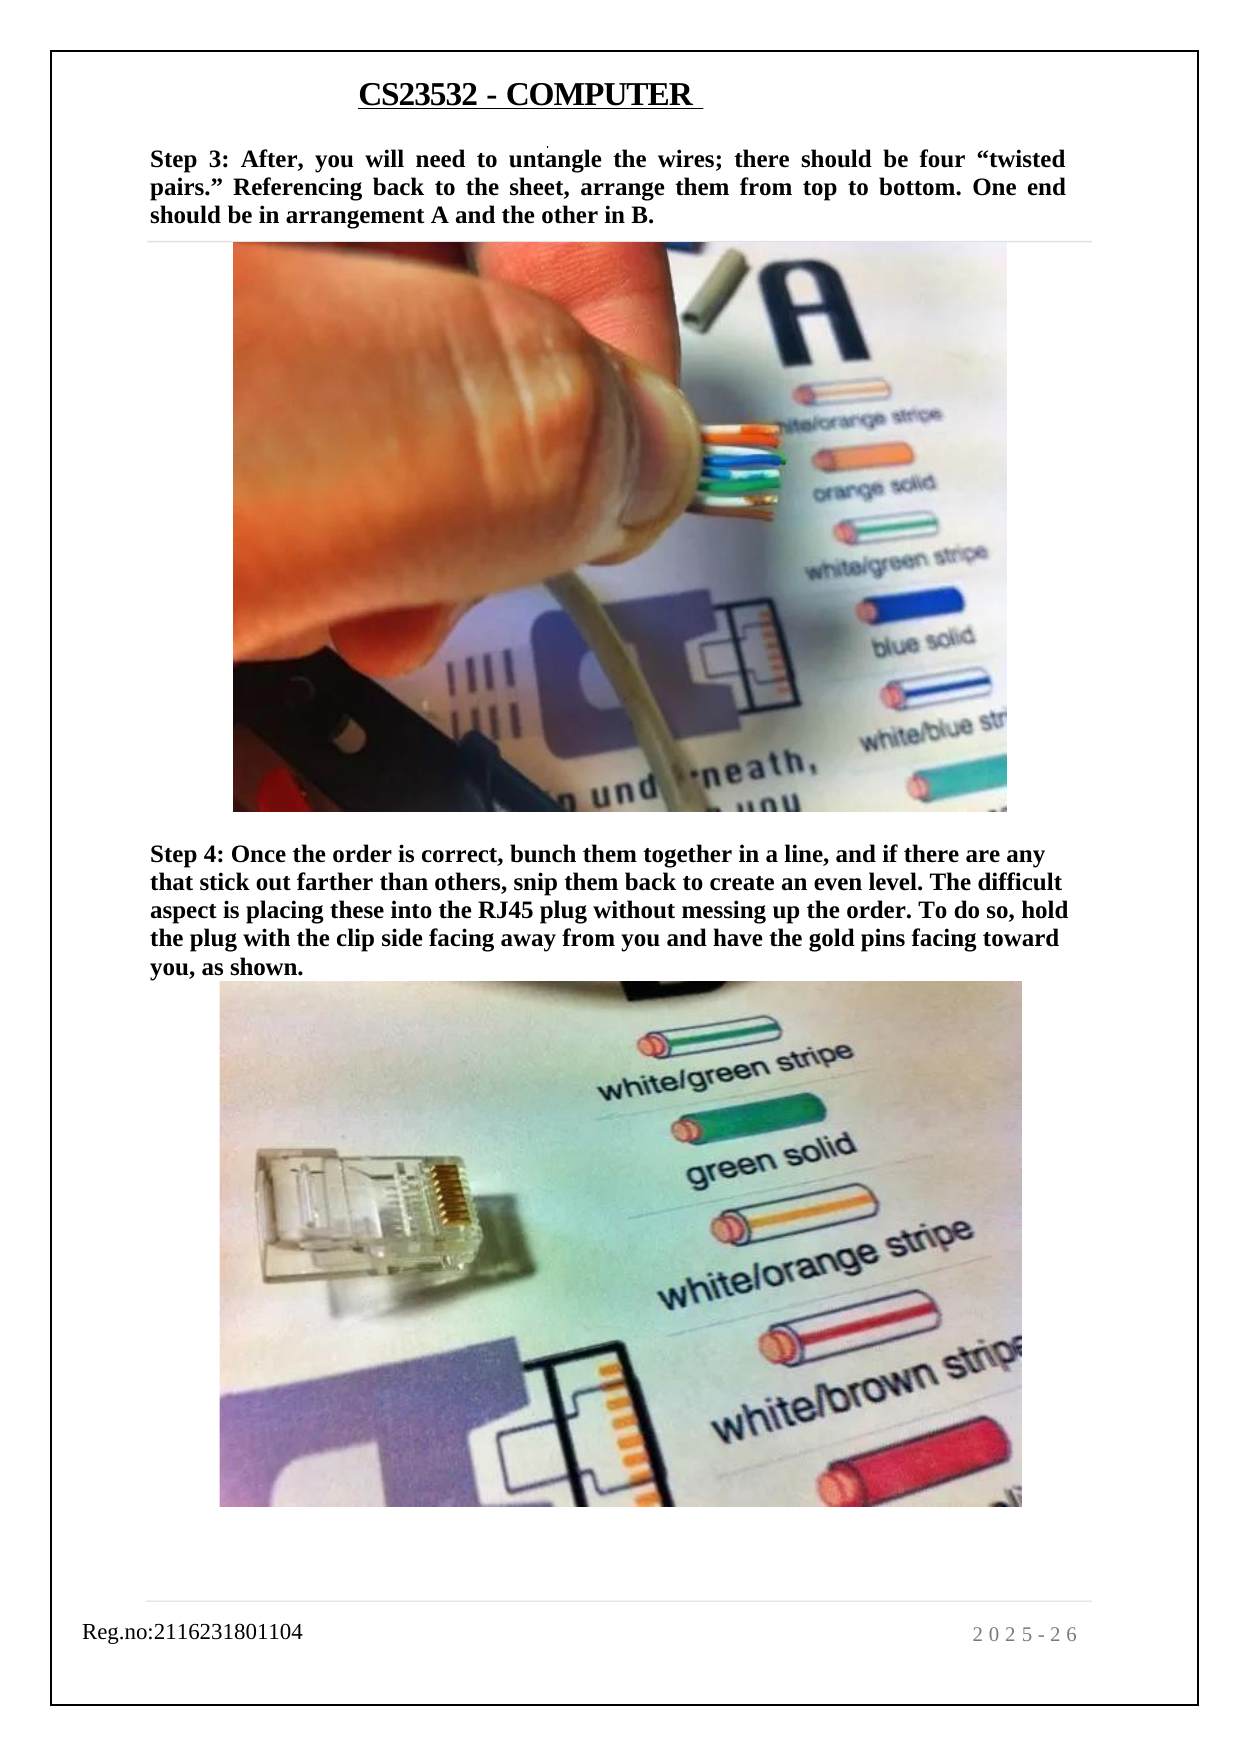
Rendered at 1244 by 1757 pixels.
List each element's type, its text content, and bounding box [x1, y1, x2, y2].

picture [219, 981, 1022, 1507]
text Step 4: Once the order is correct, bunch them together in a line, and if there are any that stick out farther than others, snip them back to create an even level. The difficult aspect is placing these into the RJ45 plug without messing up the order. To do so, hold the plug with the clip side facing away from you and have the gold pins facing toward you, as shown. [150, 265, 1076, 980]
text Step 3: After, you will need to untangle the wires; there should be four “twisted pairs.” Referencing back to the sheet, arrange them from top to bottom. One end should be in arrangement A and the other in B. [150, 145, 1066, 229]
picture [233, 242, 1007, 265]
